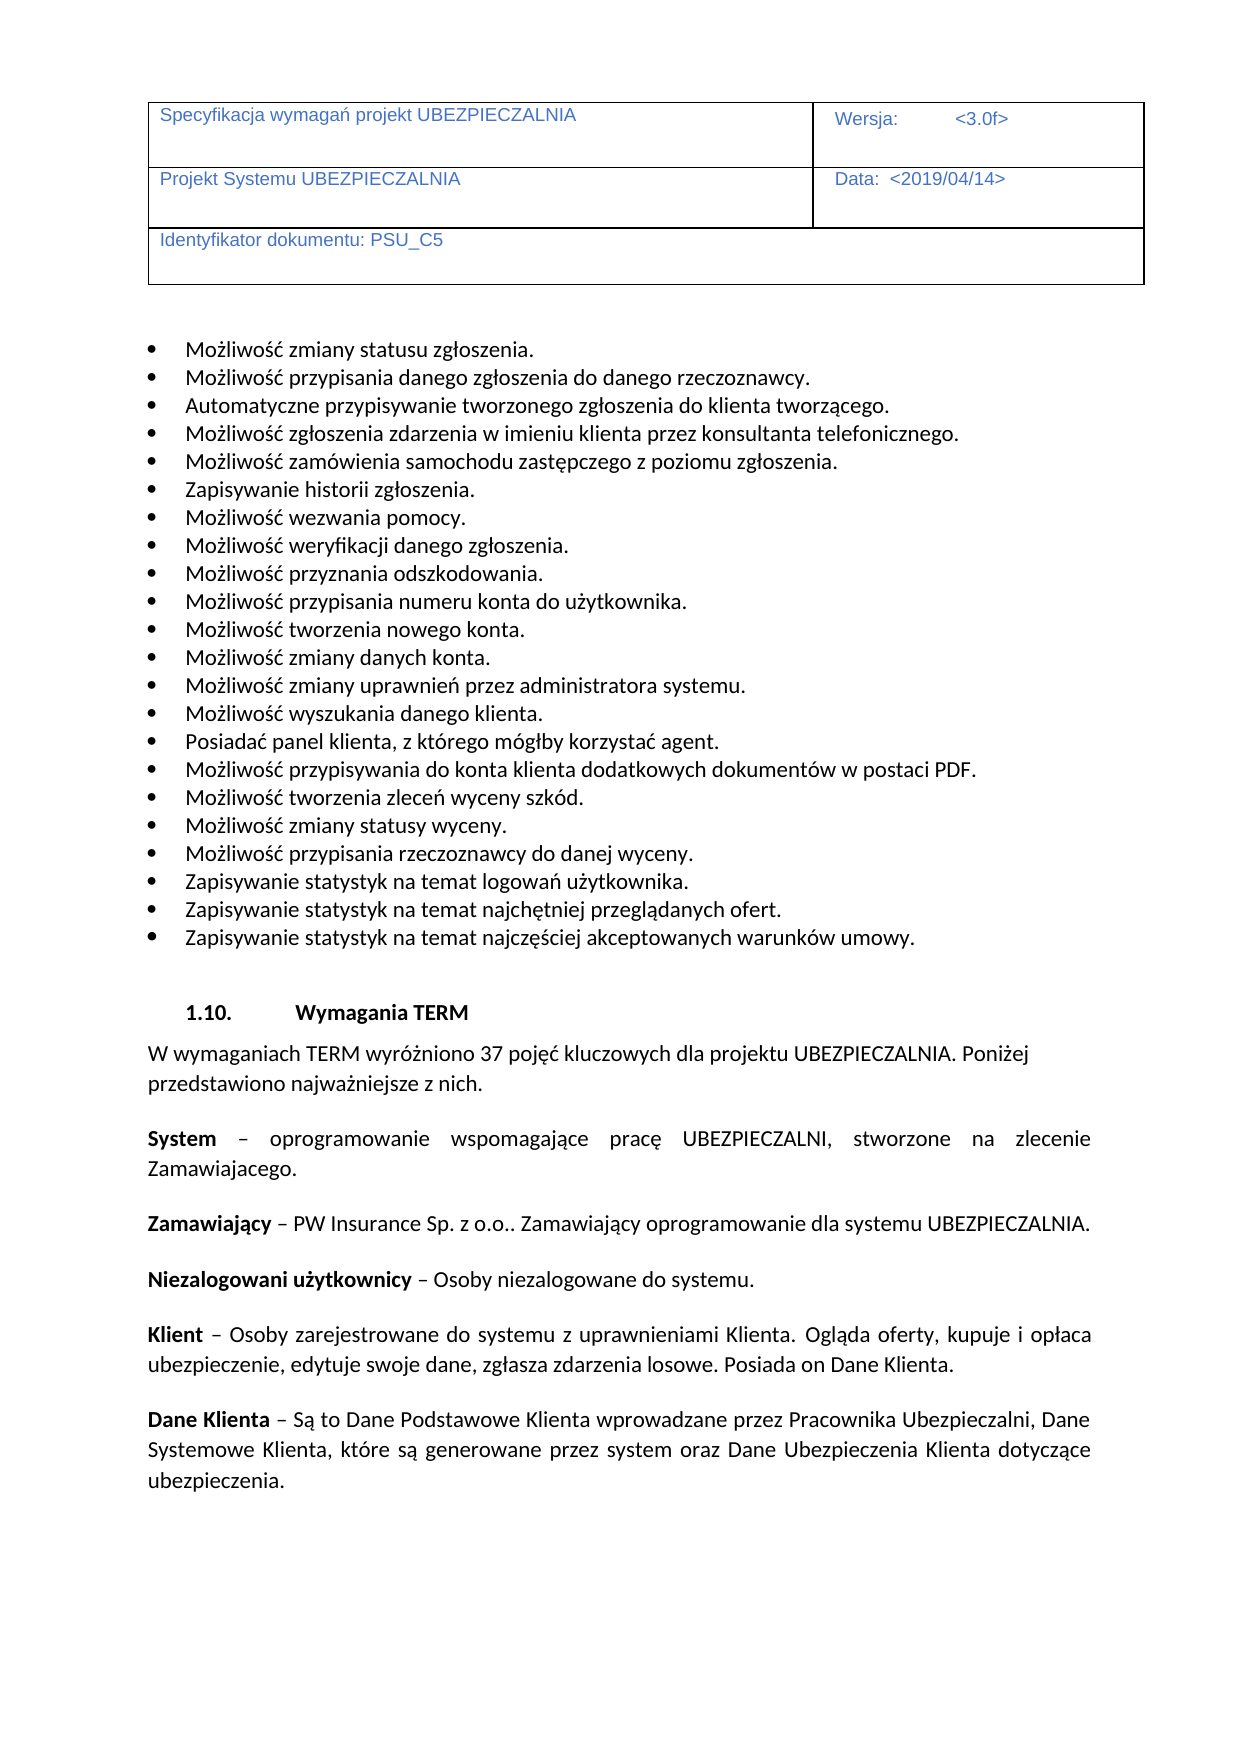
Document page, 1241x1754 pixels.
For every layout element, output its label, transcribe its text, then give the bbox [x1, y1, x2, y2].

list Możliwość przypisania danego zgłoszenia do danego rzeczoznawcy. [148, 363, 1093, 391]
list Możliwość wezwania pomocy. [148, 503, 1093, 531]
list Automatyczne przypisywanie tworzonego zgłoszenia do klienta tworzącego. [148, 391, 1093, 419]
list Zapisywanie statystyk na temat najchętniej przeglądanych ofert. [148, 895, 1093, 923]
list Możliwość zamówienia samochodu zastępczego z poziomu zgłoszenia. [148, 447, 1093, 475]
list Posiadać panel klienta, z którego mógłby korzystać agent. [148, 727, 1093, 755]
text W wymaganiach TERM wyróżniono 37 pojęć kluczowych dla projektu UBEZPIECZALNIA. Poniżej przedstawiono najważniejsze z nich. [148, 1039, 1093, 1097]
list Możliwość tworzenia zleceń wyceny szkód. [148, 783, 1093, 811]
list Możliwość zmiany danych konta. [148, 643, 1093, 671]
text Klient – Osoby zarejestrowane do systemu z uprawnieniami Klienta. Ogląda oferty, kupuje i opłaca ubezpieczenie, edytuje swoje dane, zgłasza zdarzenia losowe. Posiada on Dane Klienta. [148, 1320, 1093, 1378]
text Niezalogowani użytkownicy – Osoby niezalogowane do systemu. [148, 1265, 1093, 1293]
text Wymagania TERM [185, 998, 1093, 1026]
list Zapisywanie statystyk na temat najczęściej akceptowanych warunków umowy. [148, 923, 1093, 951]
list Możliwość przypisywania do konta klienta dodatkowych dokumentów w postaci PDF. [148, 755, 1093, 783]
text Dane Klienta – Są to Dane Podstawowe Klienta wprowadzane przez Pracownika Ubezpieczalni, Dane Systemowe Klienta, które są generowane przez system oraz Dane Ubezpieczenia Klienta dotyczące ubezpieczenia. [148, 1405, 1093, 1494]
list Możliwość zmiany uprawnień przez administratora systemu. [148, 671, 1093, 699]
text System – oprogramowanie wspomagające pracę UBEZPIECZALNI, stworzone na zlecenie Zamawiajacego. [148, 1124, 1093, 1182]
list Możliwość zgłoszenia zdarzenia w imieniu klienta przez konsultanta telefonicznego. [148, 419, 1093, 447]
list Możliwość przypisania numeru konta do użytkownika. [148, 587, 1093, 615]
list Możliwość tworzenia nowego konta. [148, 615, 1093, 643]
list Możliwość przyznania odszkodowania. [148, 559, 1093, 587]
list Możliwość zmiany statusu zgłoszenia. [148, 335, 1093, 363]
text Zamawiający – PW Insurance Sp. z o.o.. Zamawiający oprogramowanie dla systemu UBEZPIECZALNIA. [148, 1209, 1093, 1238]
list Możliwość zmiany statusy wyceny. [148, 811, 1093, 839]
list Możliwość weryfikacji danego zgłoszenia. [148, 531, 1093, 559]
list Zapisywanie statystyk na temat logowań użytkownika. [148, 867, 1093, 895]
list Możliwość przypisania rzeczoznawcy do danej wyceny. [148, 839, 1093, 867]
list Możliwość wyszukania danego klienta. [148, 699, 1093, 727]
list Zapisywanie historii zgłoszenia. [148, 475, 1093, 503]
